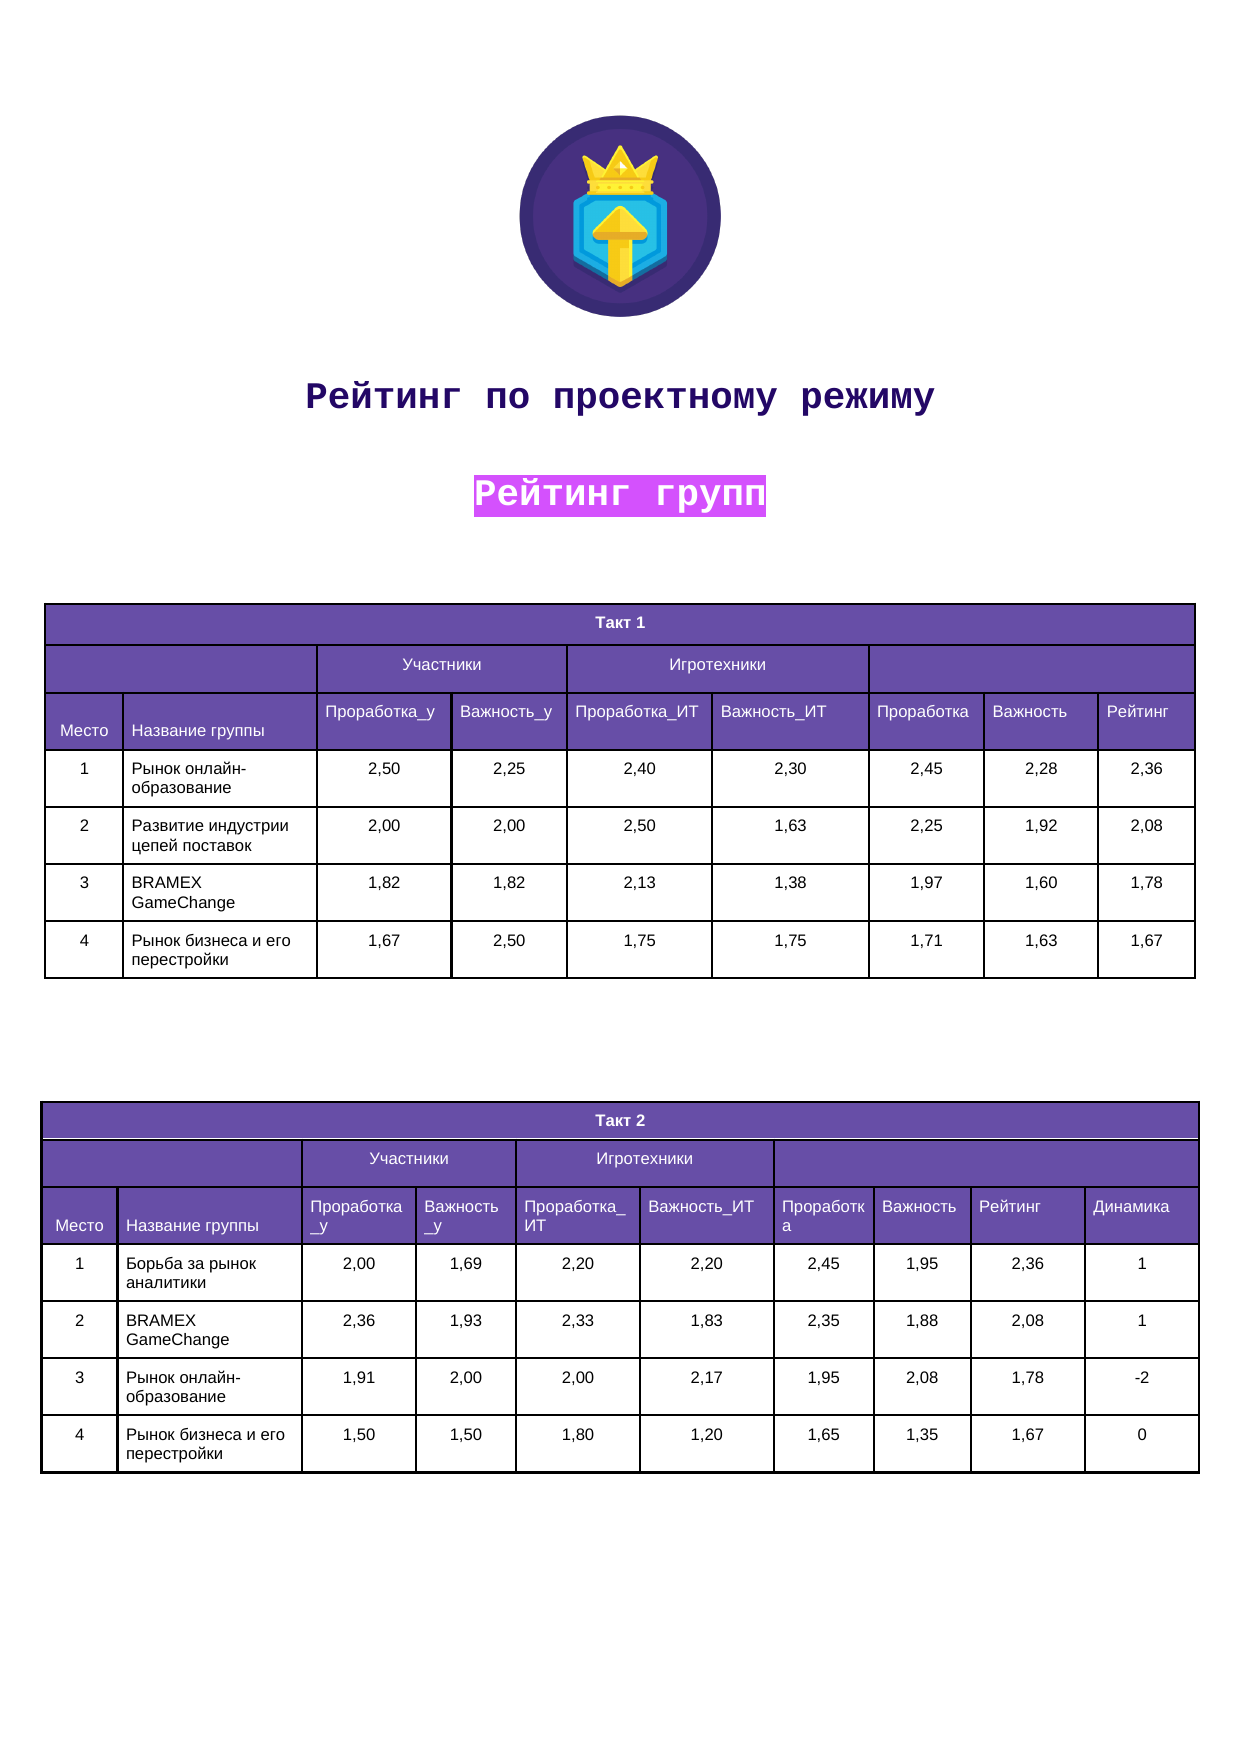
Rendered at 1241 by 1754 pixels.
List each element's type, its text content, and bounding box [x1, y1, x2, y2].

table_cell 4 [46, 922, 122, 977]
table_cell BRAMEX GameChange [124, 865, 316, 920]
table_cell Развитие индустрии цепей поставок [124, 808, 316, 863]
table_cell 2,28 [985, 751, 1097, 806]
table_cell 1,65 [775, 1416, 873, 1471]
table_cell 2,00 [453, 808, 566, 863]
table_cell 1,20 [641, 1416, 773, 1471]
table_cell 1,92 [985, 808, 1097, 863]
table_cell 3 [46, 865, 122, 920]
table_cell Рейтинг [1099, 694, 1194, 749]
table_cell 1,93 [417, 1302, 515, 1357]
table_cell Важность [875, 1188, 970, 1243]
table_cell 2,20 [641, 1245, 773, 1300]
table_cell 2,00 [417, 1359, 515, 1414]
table_cell Проработка_ИТ [517, 1188, 639, 1243]
table_cell 1,78 [972, 1359, 1084, 1414]
table_cell 3 [43, 1359, 116, 1414]
table_cell Проработка_у [318, 694, 450, 749]
table_cell 1,35 [875, 1416, 970, 1471]
table_cell 1 [46, 751, 122, 806]
table_cell 2,08 [875, 1359, 970, 1414]
table_header Такт 1 [46, 605, 1194, 644]
table_cell Важность_ИТ [641, 1188, 773, 1243]
table_cell 2,30 [713, 751, 868, 806]
picture [512, 109, 728, 324]
table_cell Участники [318, 646, 566, 692]
table_cell 1,67 [972, 1416, 1084, 1471]
table_cell 1,38 [713, 865, 868, 920]
table_cell 1,69 [417, 1245, 515, 1300]
table_cell 1,88 [875, 1302, 970, 1357]
table_cell 1,91 [303, 1359, 415, 1414]
table_cell 2,00 [318, 808, 450, 863]
table_cell Участники [303, 1141, 515, 1186]
table_cell 2,36 [972, 1245, 1084, 1300]
table_cell 2,13 [568, 865, 711, 920]
table_cell BRAMEX GameChange [119, 1302, 301, 1357]
table_cell 2,00 [517, 1359, 639, 1414]
table_cell 1,50 [417, 1416, 515, 1471]
table_cell 1,95 [775, 1359, 873, 1414]
text Рейтинг по проектному режиму [150, 377, 1090, 419]
table_cell Динамика [1086, 1188, 1198, 1243]
table_cell Проработка [870, 694, 983, 749]
table_cell 1,83 [641, 1302, 773, 1357]
table_cell [870, 646, 1194, 692]
table_cell 2,50 [318, 751, 450, 806]
table_cell 2,08 [1099, 808, 1194, 863]
table_cell 2,00 [303, 1245, 415, 1300]
table_cell 1,75 [713, 922, 868, 977]
table_cell Название группы [124, 694, 316, 749]
table_cell Проработка_ИТ [568, 694, 711, 749]
table_cell [43, 1141, 301, 1186]
table_cell [775, 1141, 1198, 1186]
table_cell 0 [1086, 1416, 1198, 1471]
table_cell 2,36 [1099, 751, 1194, 806]
table_cell Место [43, 1188, 116, 1243]
table_cell 1,82 [453, 865, 566, 920]
table_cell Рынок бизнеса и его перестройки [119, 1416, 301, 1471]
table_cell 4 [43, 1416, 116, 1471]
table_cell Проработка_у [303, 1188, 415, 1243]
table_header Такт 2 [43, 1103, 1198, 1138]
table_cell 1,67 [1099, 922, 1194, 977]
table_cell Место [46, 694, 122, 749]
table_cell -2 [1086, 1359, 1198, 1414]
table_cell 1,97 [870, 865, 983, 920]
table_cell 1,71 [870, 922, 983, 977]
table_cell 1,75 [568, 922, 711, 977]
table_cell 1,80 [517, 1416, 639, 1471]
table_cell 2,50 [453, 922, 566, 977]
table_cell 1,78 [1099, 865, 1194, 920]
table_cell [46, 646, 316, 692]
table_cell 1 [43, 1245, 116, 1300]
table_cell Проработка [775, 1188, 873, 1243]
table_cell 2,36 [303, 1302, 415, 1357]
table_cell 2,45 [870, 751, 983, 806]
text Рейтинг групп [150, 474, 1090, 517]
table_cell Важность_у [453, 694, 566, 749]
table_cell Важность_ИТ [713, 694, 868, 749]
table_cell 1,63 [985, 922, 1097, 977]
table_cell 2 [46, 808, 122, 863]
table_cell 1,63 [713, 808, 868, 863]
table_cell 2 [43, 1302, 116, 1357]
table_cell Рейтинг [972, 1188, 1084, 1243]
table_cell 1,82 [318, 865, 450, 920]
table_cell 2,25 [870, 808, 983, 863]
table_cell 1,50 [303, 1416, 415, 1471]
table_cell 2,45 [775, 1245, 873, 1300]
table_cell 1 [1086, 1245, 1198, 1300]
table_cell Важность [985, 694, 1097, 749]
table_cell 1,67 [318, 922, 450, 977]
table_cell Рынок бизнеса и его перестройки [124, 922, 316, 977]
table_cell 2,33 [517, 1302, 639, 1357]
table_cell 2,17 [641, 1359, 773, 1414]
table_cell 1,95 [875, 1245, 970, 1300]
table_cell Игротехники [517, 1141, 773, 1186]
table_cell Рынок онлайн-образование [124, 751, 316, 806]
table_cell 2,40 [568, 751, 711, 806]
table_cell 2,20 [517, 1245, 639, 1300]
table_cell 2,50 [568, 808, 711, 863]
table_cell Рынок онлайн-образование [119, 1359, 301, 1414]
table_cell Борьба за рынок аналитики [119, 1245, 301, 1300]
table_cell Игротехники [568, 646, 868, 692]
table_cell Название группы [119, 1188, 301, 1243]
table_cell 1 [1086, 1302, 1198, 1357]
table_cell Важность_у [417, 1188, 515, 1243]
table_cell 2,25 [453, 751, 566, 806]
table_cell 1,60 [985, 865, 1097, 920]
table_cell 2,08 [972, 1302, 1084, 1357]
table_cell 2,35 [775, 1302, 873, 1357]
